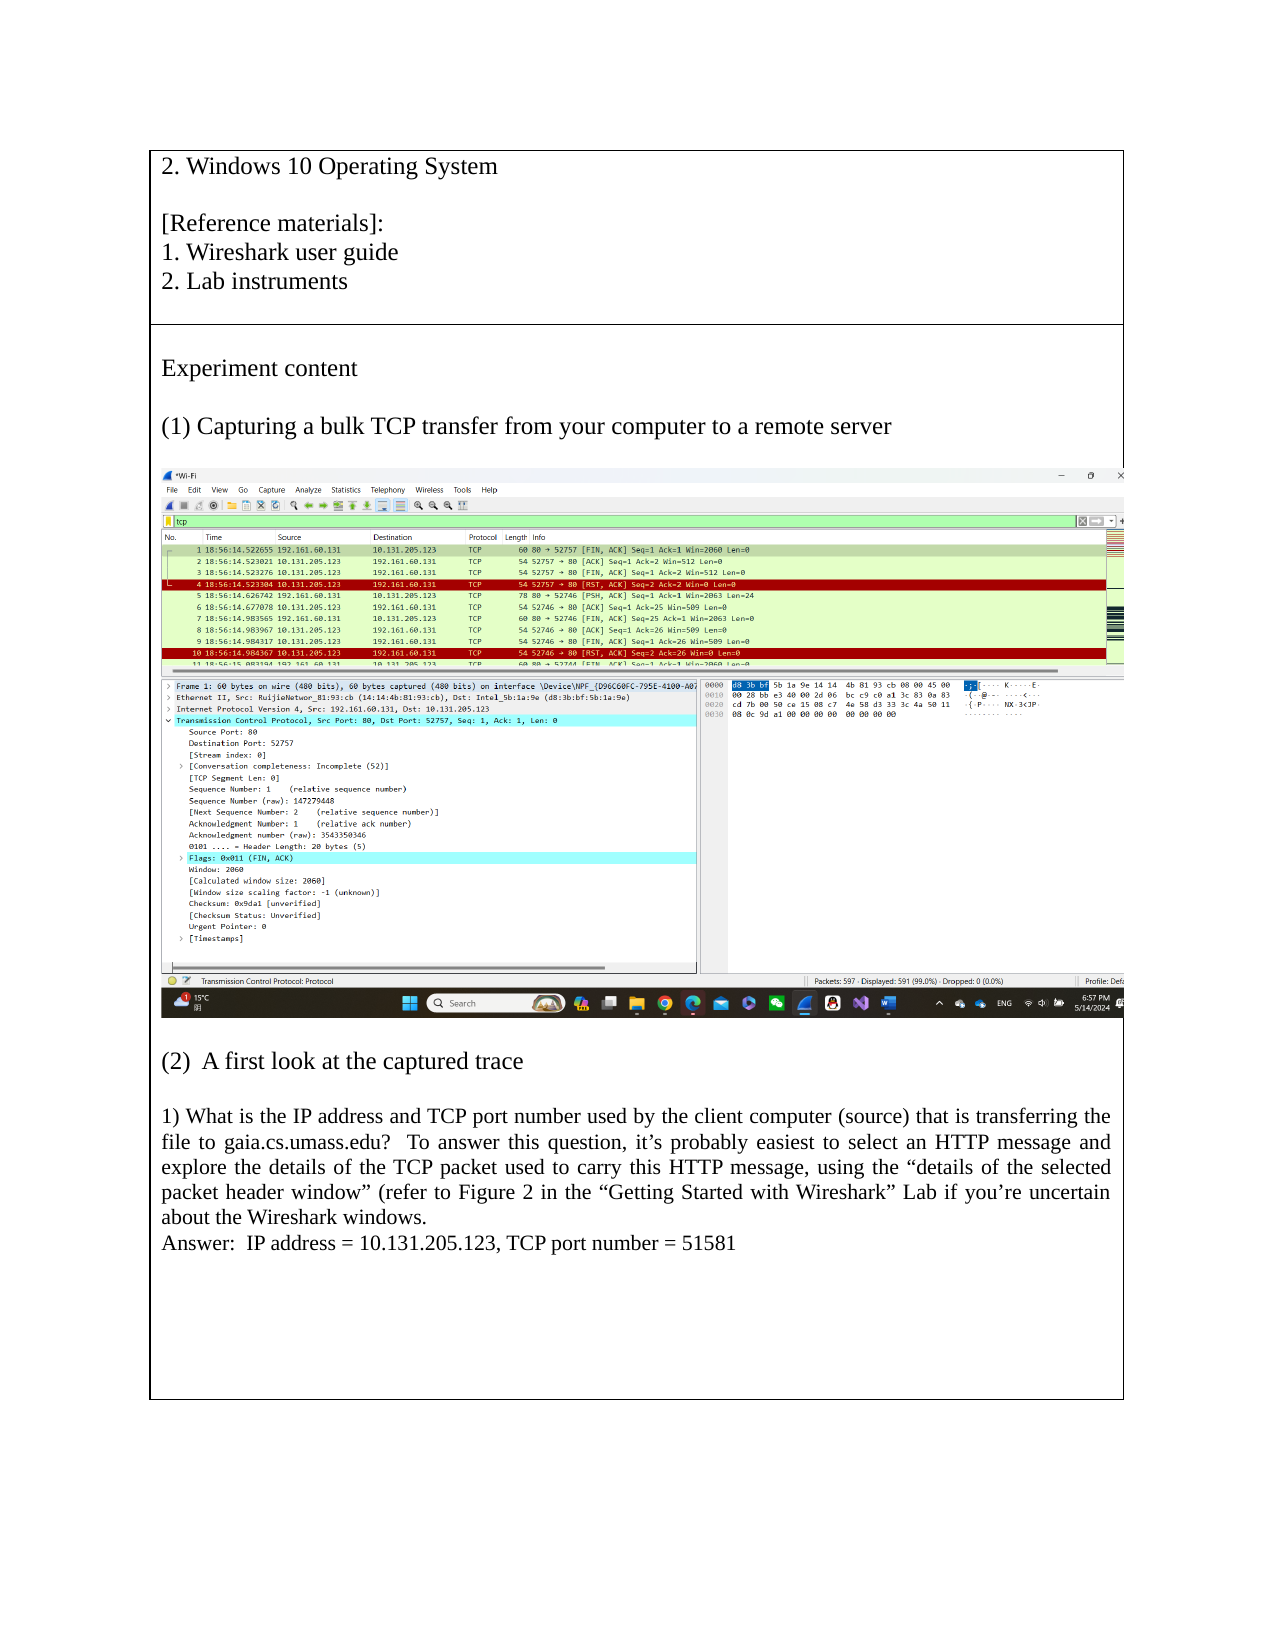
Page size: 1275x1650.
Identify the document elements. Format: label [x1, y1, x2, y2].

picture [151, 952, 1120, 1496]
table_cell [151, 325, 1123, 1499]
table_cell [151, 151, 1123, 323]
